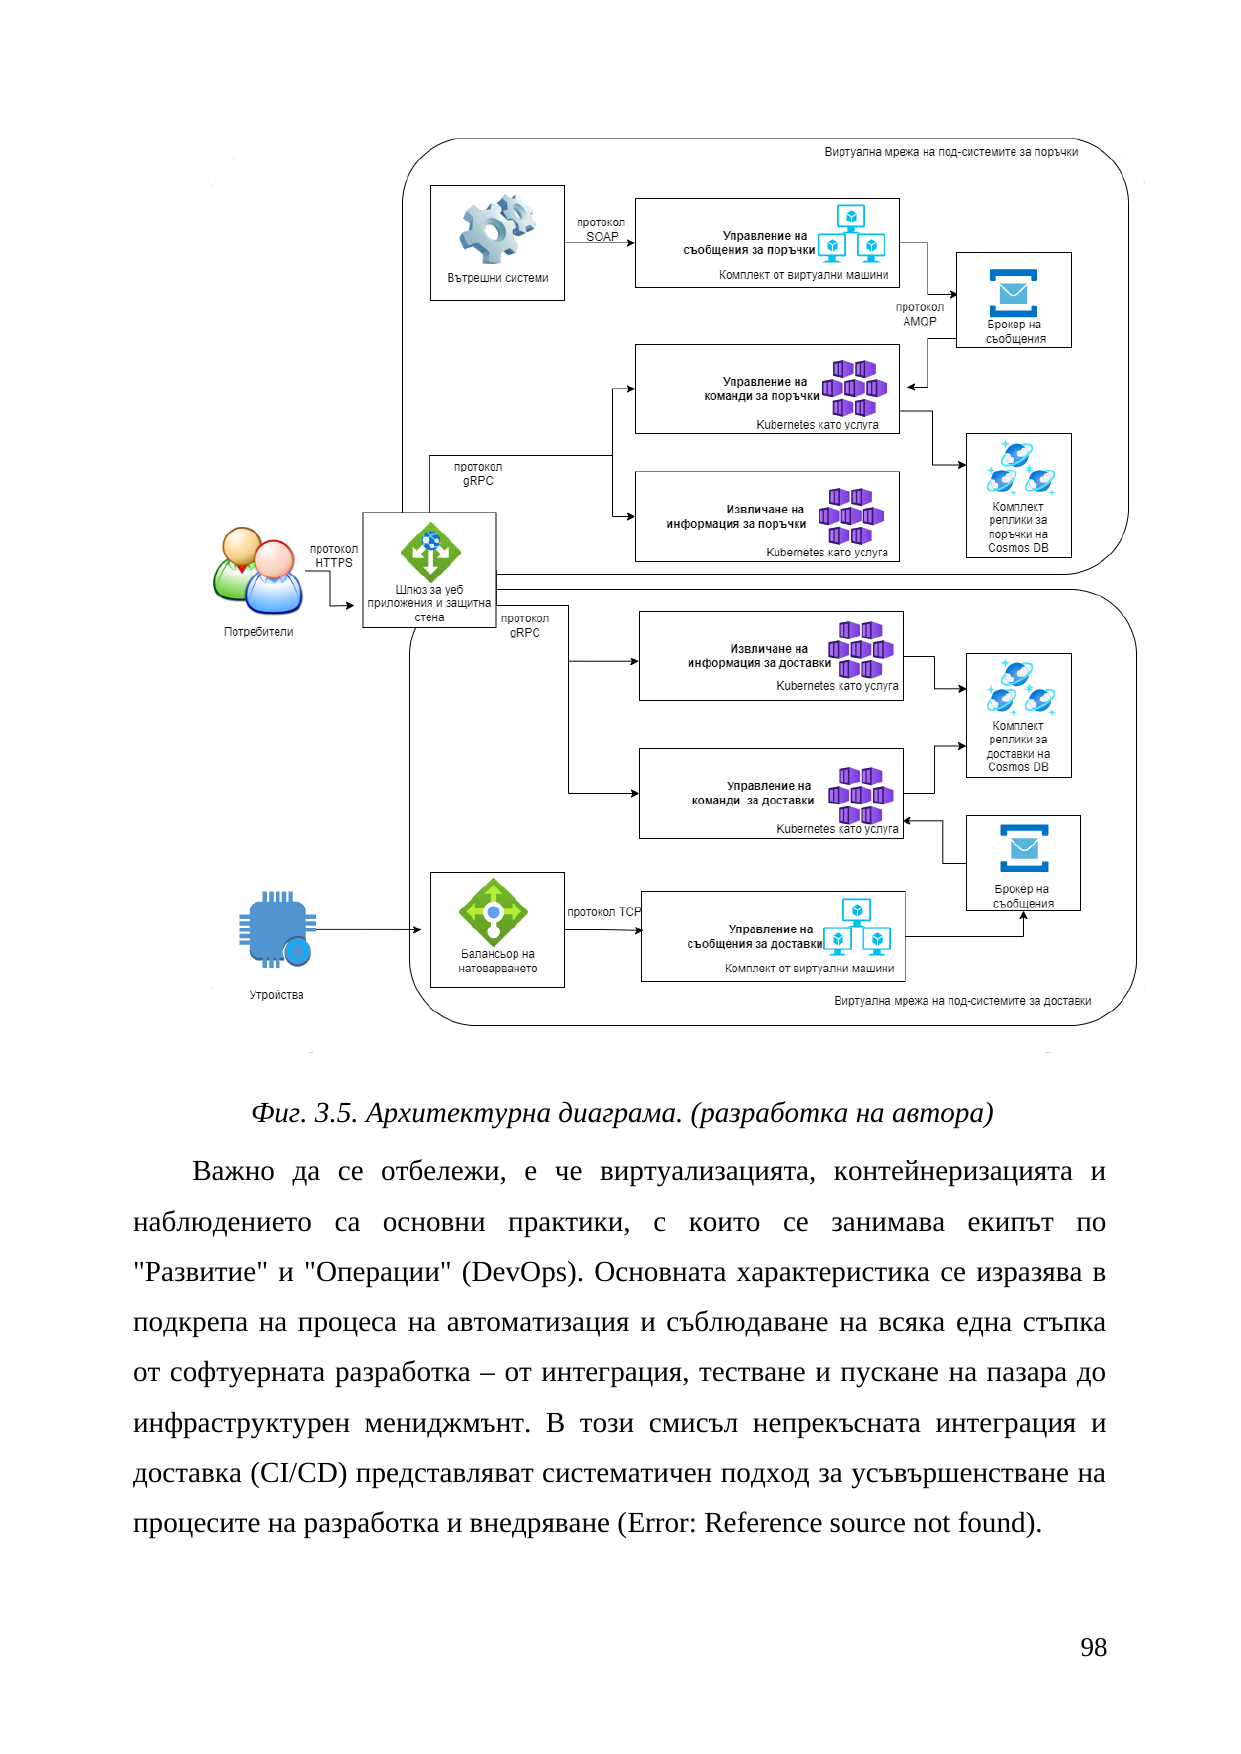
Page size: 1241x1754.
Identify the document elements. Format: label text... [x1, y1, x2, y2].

title Фиг. 3.5. Архитектурна диаграма. (разработка на автора) [192, 1095, 1048, 1128]
picture [192, 118, 1166, 1053]
